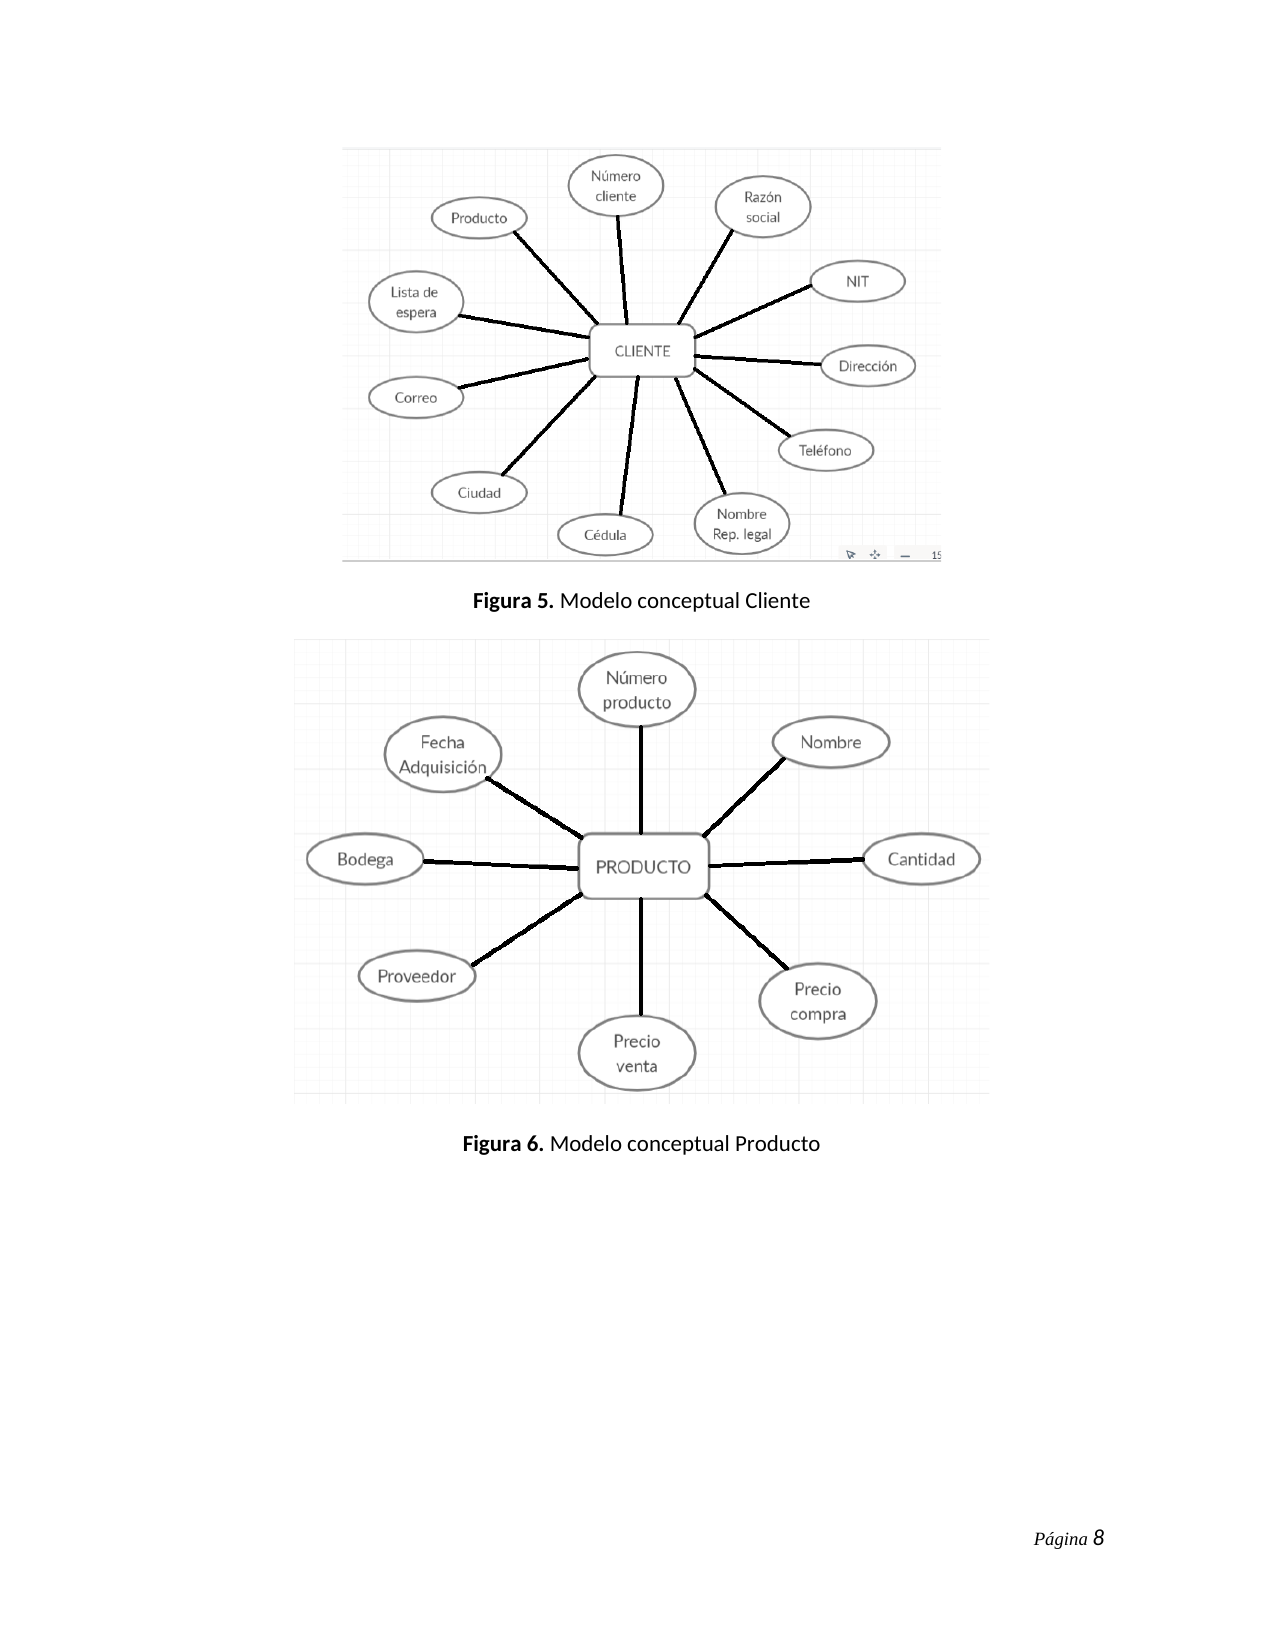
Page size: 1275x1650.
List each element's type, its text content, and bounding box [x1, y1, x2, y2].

text Figura 5. Modelo conceptual Cliente [177, 586, 1106, 614]
text Figura 6. Modelo conceptual Producto [177, 1129, 1106, 1157]
picture [342, 147, 942, 562]
picture [294, 639, 990, 1104]
